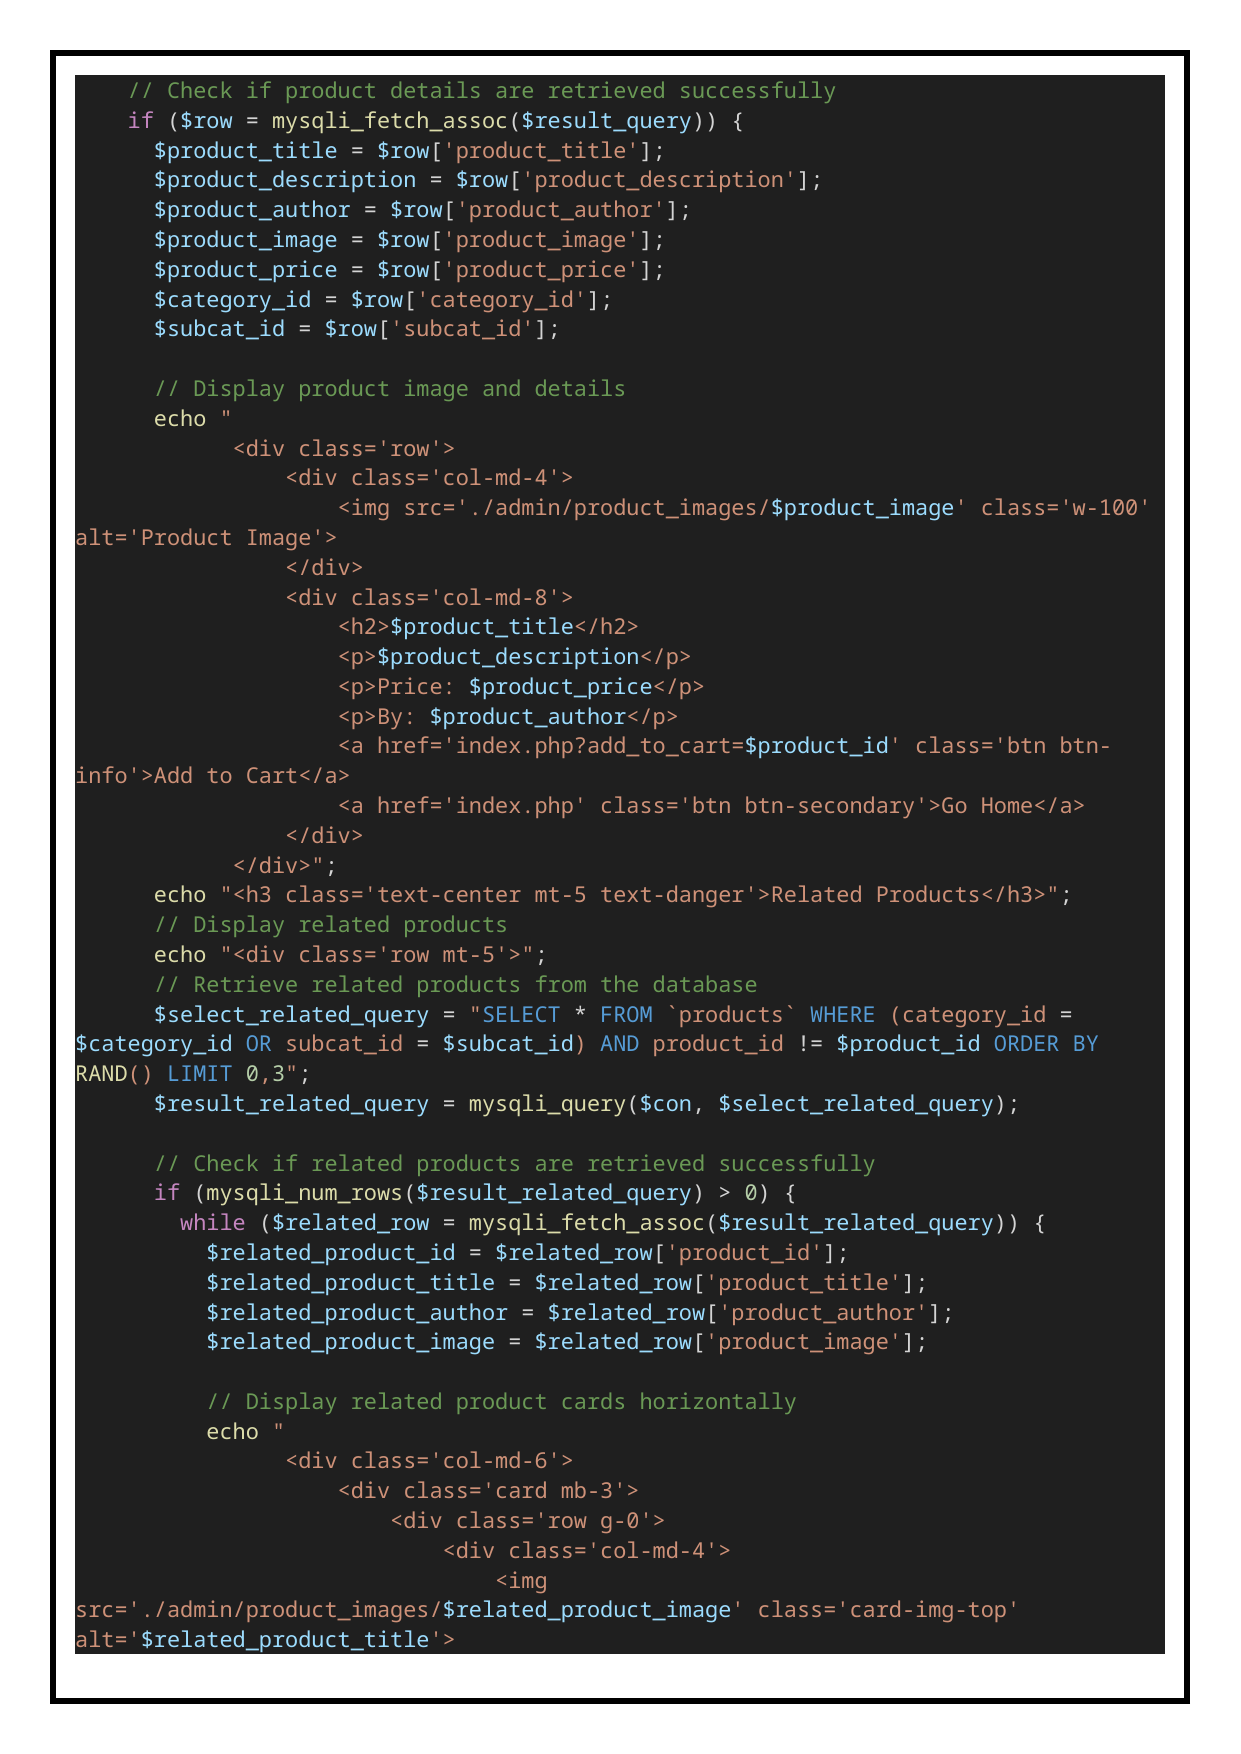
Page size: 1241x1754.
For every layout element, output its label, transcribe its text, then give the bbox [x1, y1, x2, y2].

text $product_image = $row['product_image']; [75, 224, 1165, 254]
text <p>$product_description</p> [75, 641, 1165, 671]
text // Display related products [75, 909, 1165, 939]
text <div class='col-md-4'> [75, 1535, 1165, 1564]
text <div class='col-md-4'> [75, 462, 1165, 492]
text if (mysqli_num_rows($result_related_query) > 0) { [75, 1177, 1165, 1207]
text // Retrieve related products from the database [75, 969, 1165, 998]
text echo " [75, 1416, 1165, 1445]
text $result_related_query = mysqli_query($con, $select_related_query); [75, 1088, 1165, 1118]
text $category_id = $row['category_id']; [75, 283, 1165, 313]
text $select_related_query = "SELECT * FROM `products` WHERE (category_id = $category_id OR subcat_id = $subcat_id) AND product_id != $product_id ORDER BY RAND() LIMIT 0,3"; [75, 998, 1165, 1088]
text <a href='index.php?add_to_cart=$product_id' class='btn btn-info'>Add to Cart</a> [75, 730, 1165, 790]
text $related_product_title = $related_row['product_title']; [75, 1267, 1165, 1296]
text $product_price = $row['product_price']; [75, 254, 1165, 283]
text </div>"; [75, 849, 1165, 879]
text // Display related product cards horizontally [75, 1386, 1165, 1416]
text <a href='index.php' class='btn btn-secondary'>Go Home</a> [75, 790, 1165, 820]
text <div class='card mb-3'> [75, 1475, 1165, 1505]
text echo "<div class='row mt-5'>"; [75, 939, 1165, 969]
text <div class='col-md-8'> [75, 581, 1165, 611]
text // Check if product details are retrieved successfully [75, 75, 1165, 105]
text <div class='row g-0'> [75, 1505, 1165, 1535]
text if ($row = mysqli_fetch_assoc($result_query)) { [75, 105, 1165, 134]
text echo " [75, 403, 1165, 432]
text <div class='col-md-6'> [75, 1445, 1165, 1475]
text $related_product_image = $related_row['product_image']; [75, 1326, 1165, 1356]
text $product_author = $row['product_author']; [75, 194, 1165, 224]
text $related_product_id = $related_row['product_id']; [75, 1237, 1165, 1267]
text // Check if related products are retrieved successfully [75, 1147, 1165, 1177]
text </div> [75, 552, 1165, 581]
text // Display product image and details [75, 373, 1165, 403]
text <div class='row'> [75, 432, 1165, 462]
text $related_product_author = $related_row['product_author']; [75, 1296, 1165, 1326]
text $product_description = $row['product_description']; [75, 164, 1165, 194]
text <img src='./admin/product_images/$product_image' class='w-100' alt='Product Image'> [75, 492, 1165, 552]
text while ($related_row = mysqli_fetch_assoc($result_related_query)) { [75, 1207, 1165, 1237]
text <img src='./admin/product_images/$related_product_image' class='card-img-top' alt='$related_product_title'> [75, 1564, 1165, 1654]
text $product_title = $row['product_title']; [75, 134, 1165, 164]
text <p>By: $product_author</p> [75, 701, 1165, 730]
text <h2>$product_title</h2> [75, 611, 1165, 641]
text $subcat_id = $row['subcat_id']; [75, 313, 1165, 343]
text <p>Price: $product_price</p> [75, 671, 1165, 701]
text </div> [75, 820, 1165, 849]
text echo "<h3 class='text-center mt-5 text-danger'>Related Products</h3>"; [75, 879, 1165, 909]
